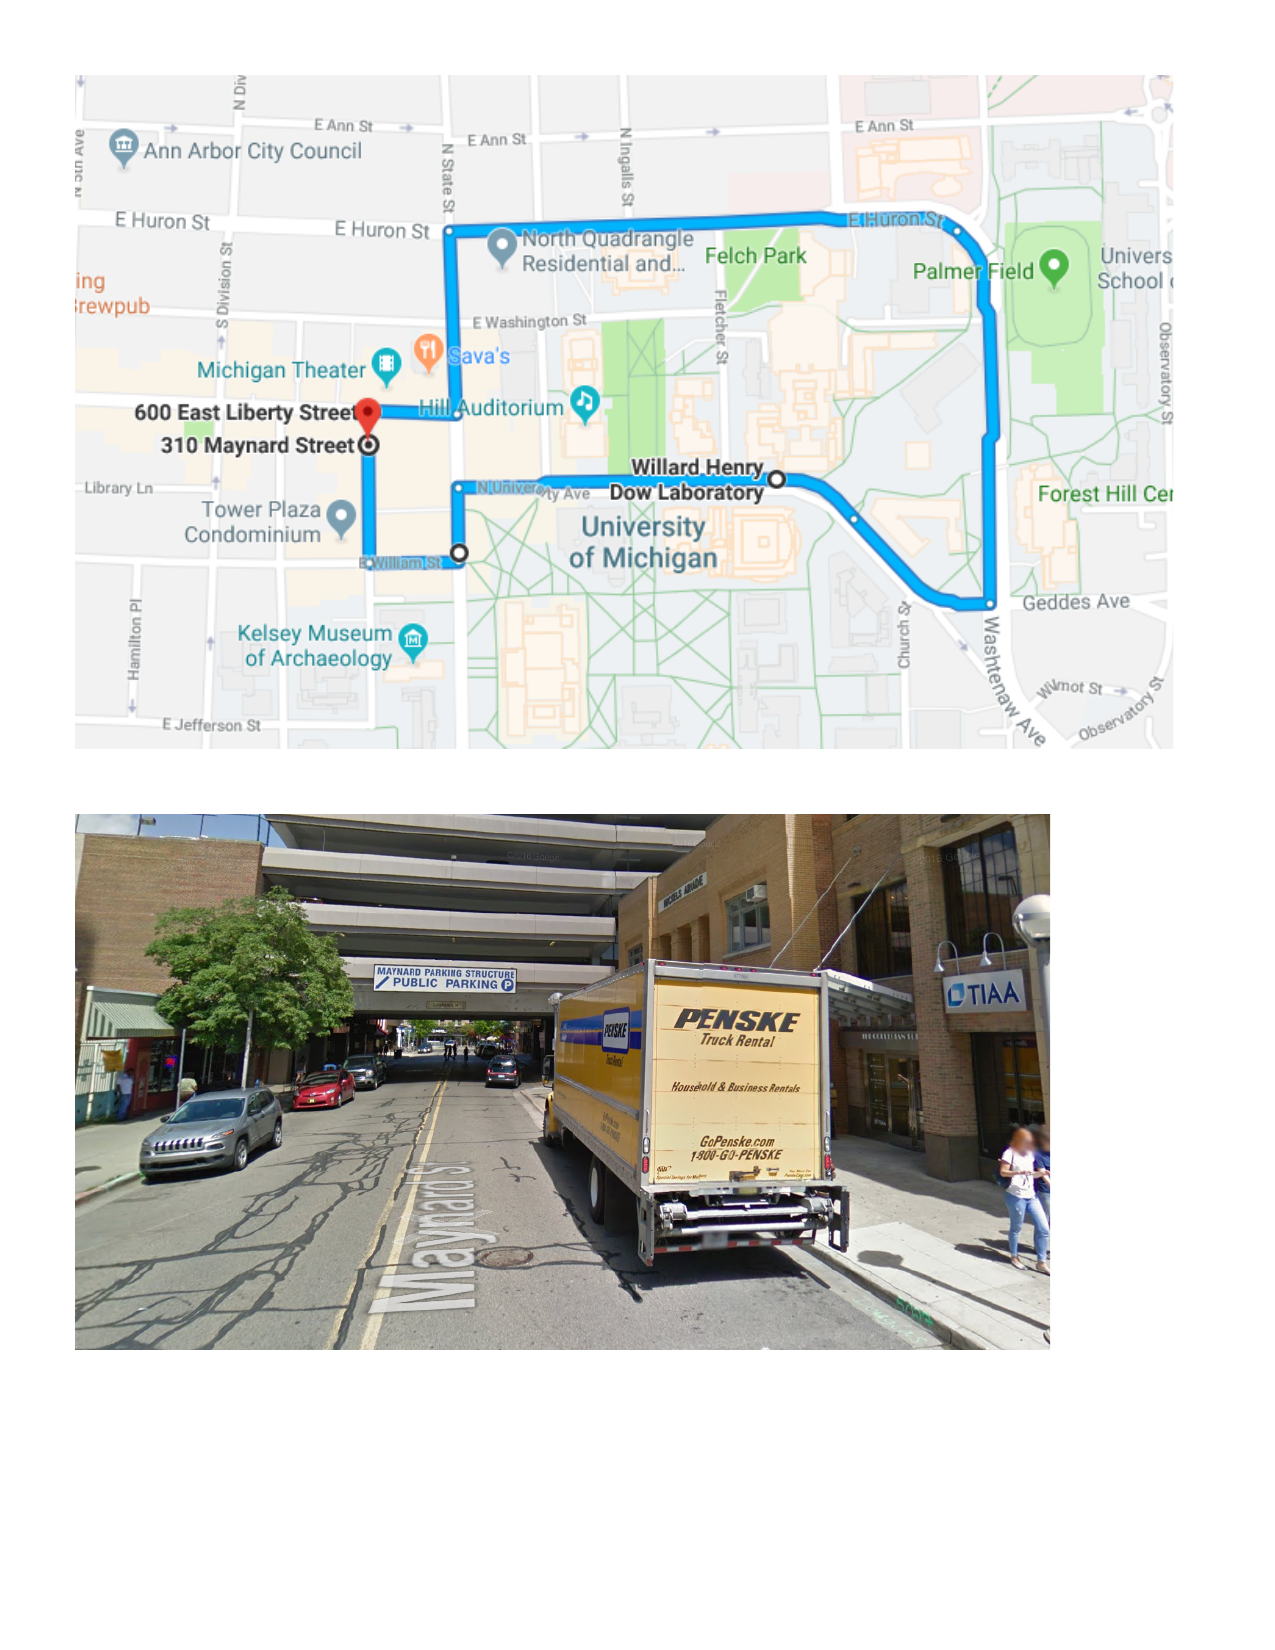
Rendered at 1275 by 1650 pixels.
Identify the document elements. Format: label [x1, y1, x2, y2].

picture [75, 814, 1050, 1350]
picture [75, 75, 1174, 749]
